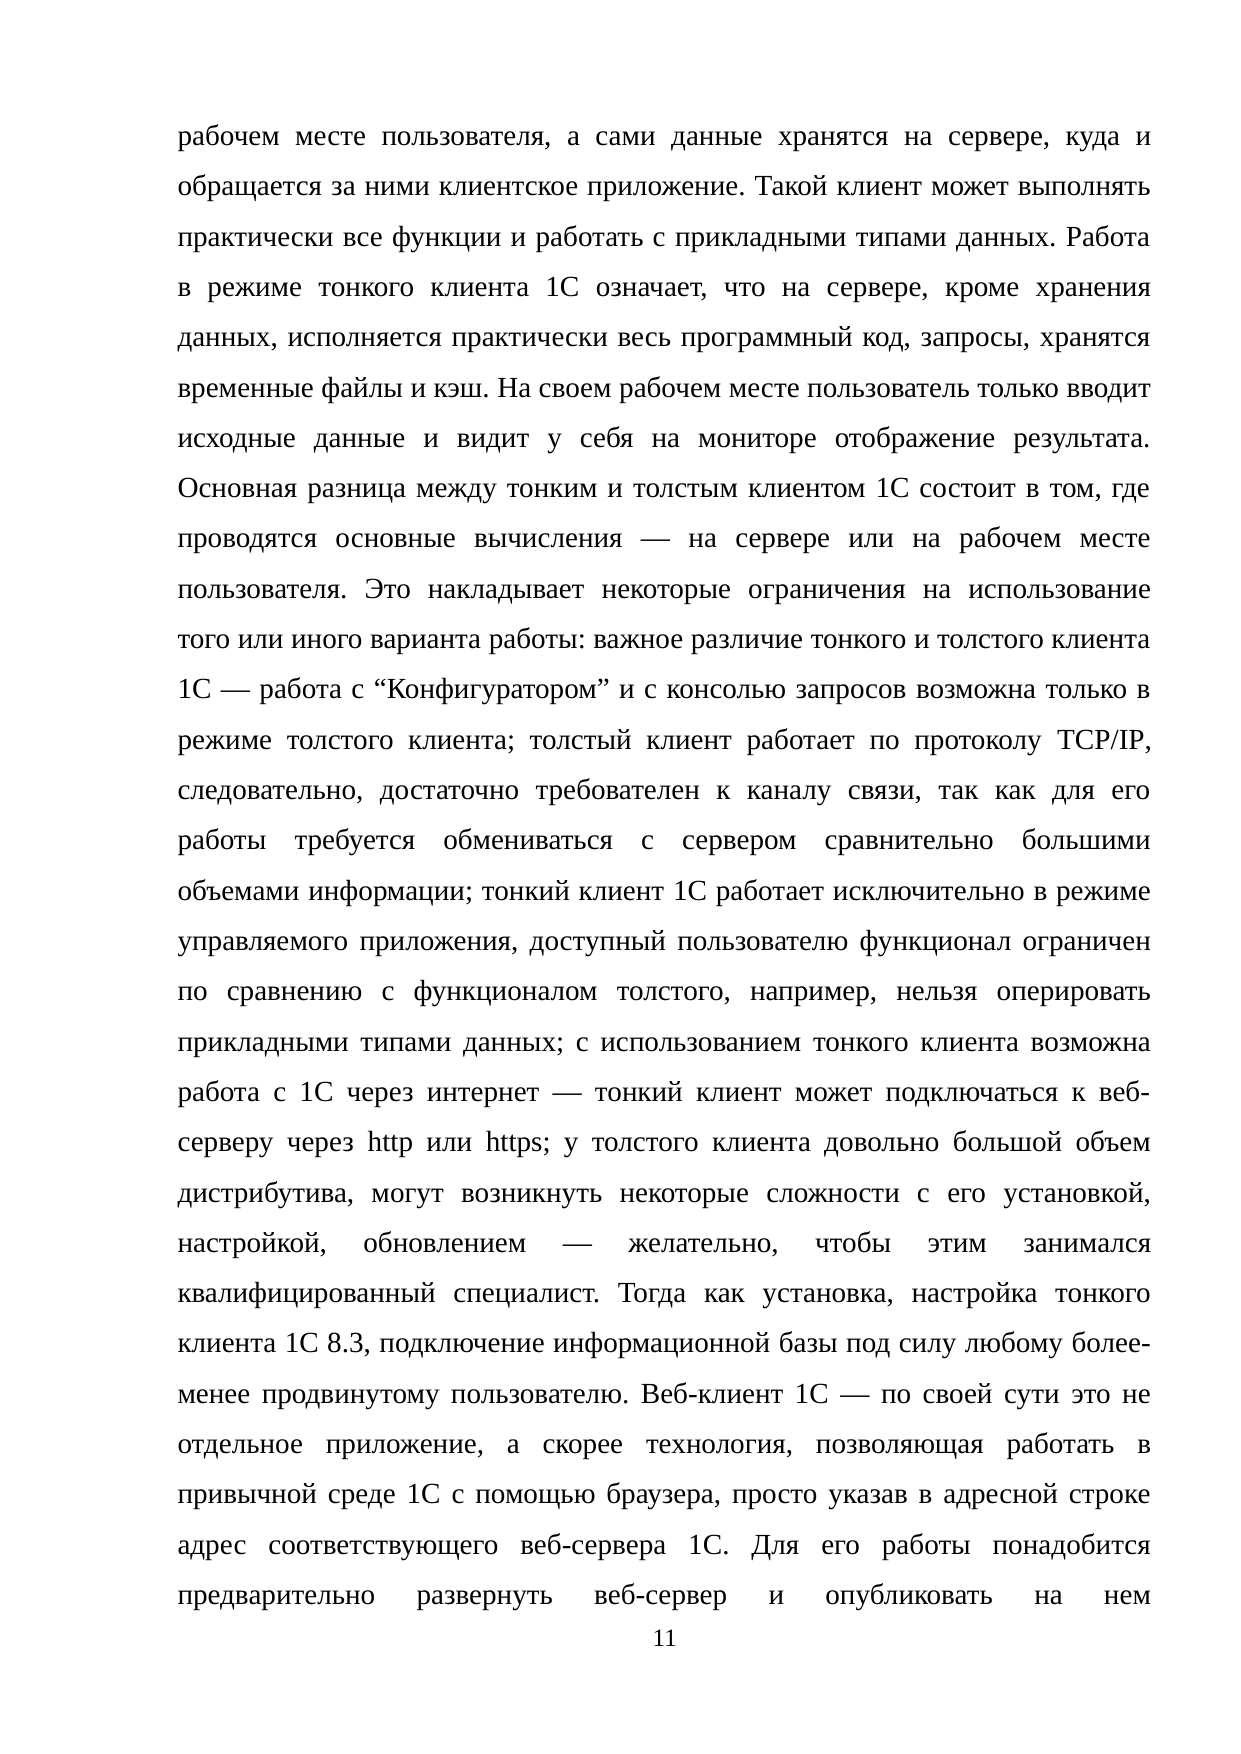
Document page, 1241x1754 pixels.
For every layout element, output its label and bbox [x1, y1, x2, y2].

text [177, 118, 1152, 1611]
